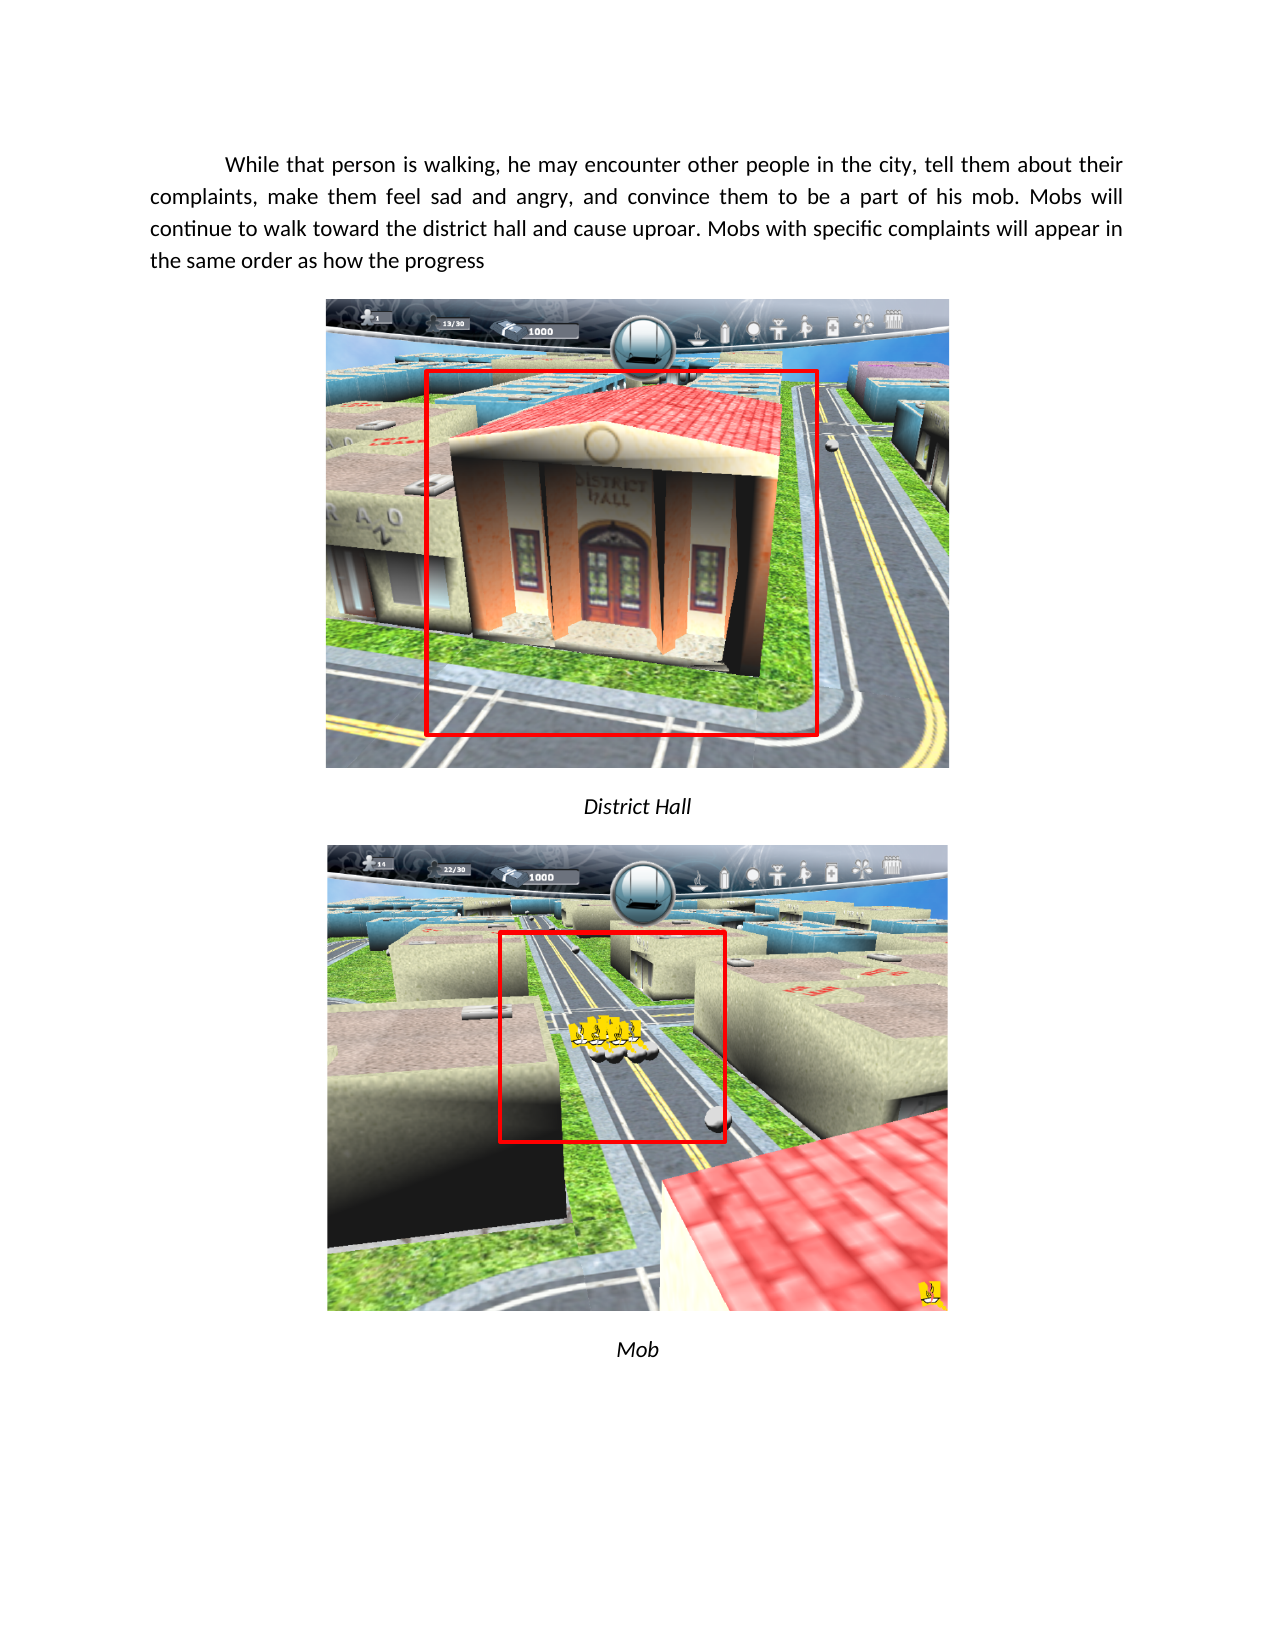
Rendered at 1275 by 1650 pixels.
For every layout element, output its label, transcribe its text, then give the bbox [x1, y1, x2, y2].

picture [327, 845, 948, 1311]
text District Hall [150, 792, 1125, 820]
text Mob [150, 1335, 1125, 1363]
text While that person is walking, he may encounter other people in the city, tell them about their complaints, make them feel sad and angry, and convince them to be a part of his mob. Mobs will continue to walk toward the district hall and cause uproar. Mobs with specific complaints will appear in the same order as how the progress [150, 150, 1125, 274]
picture [325, 299, 950, 768]
